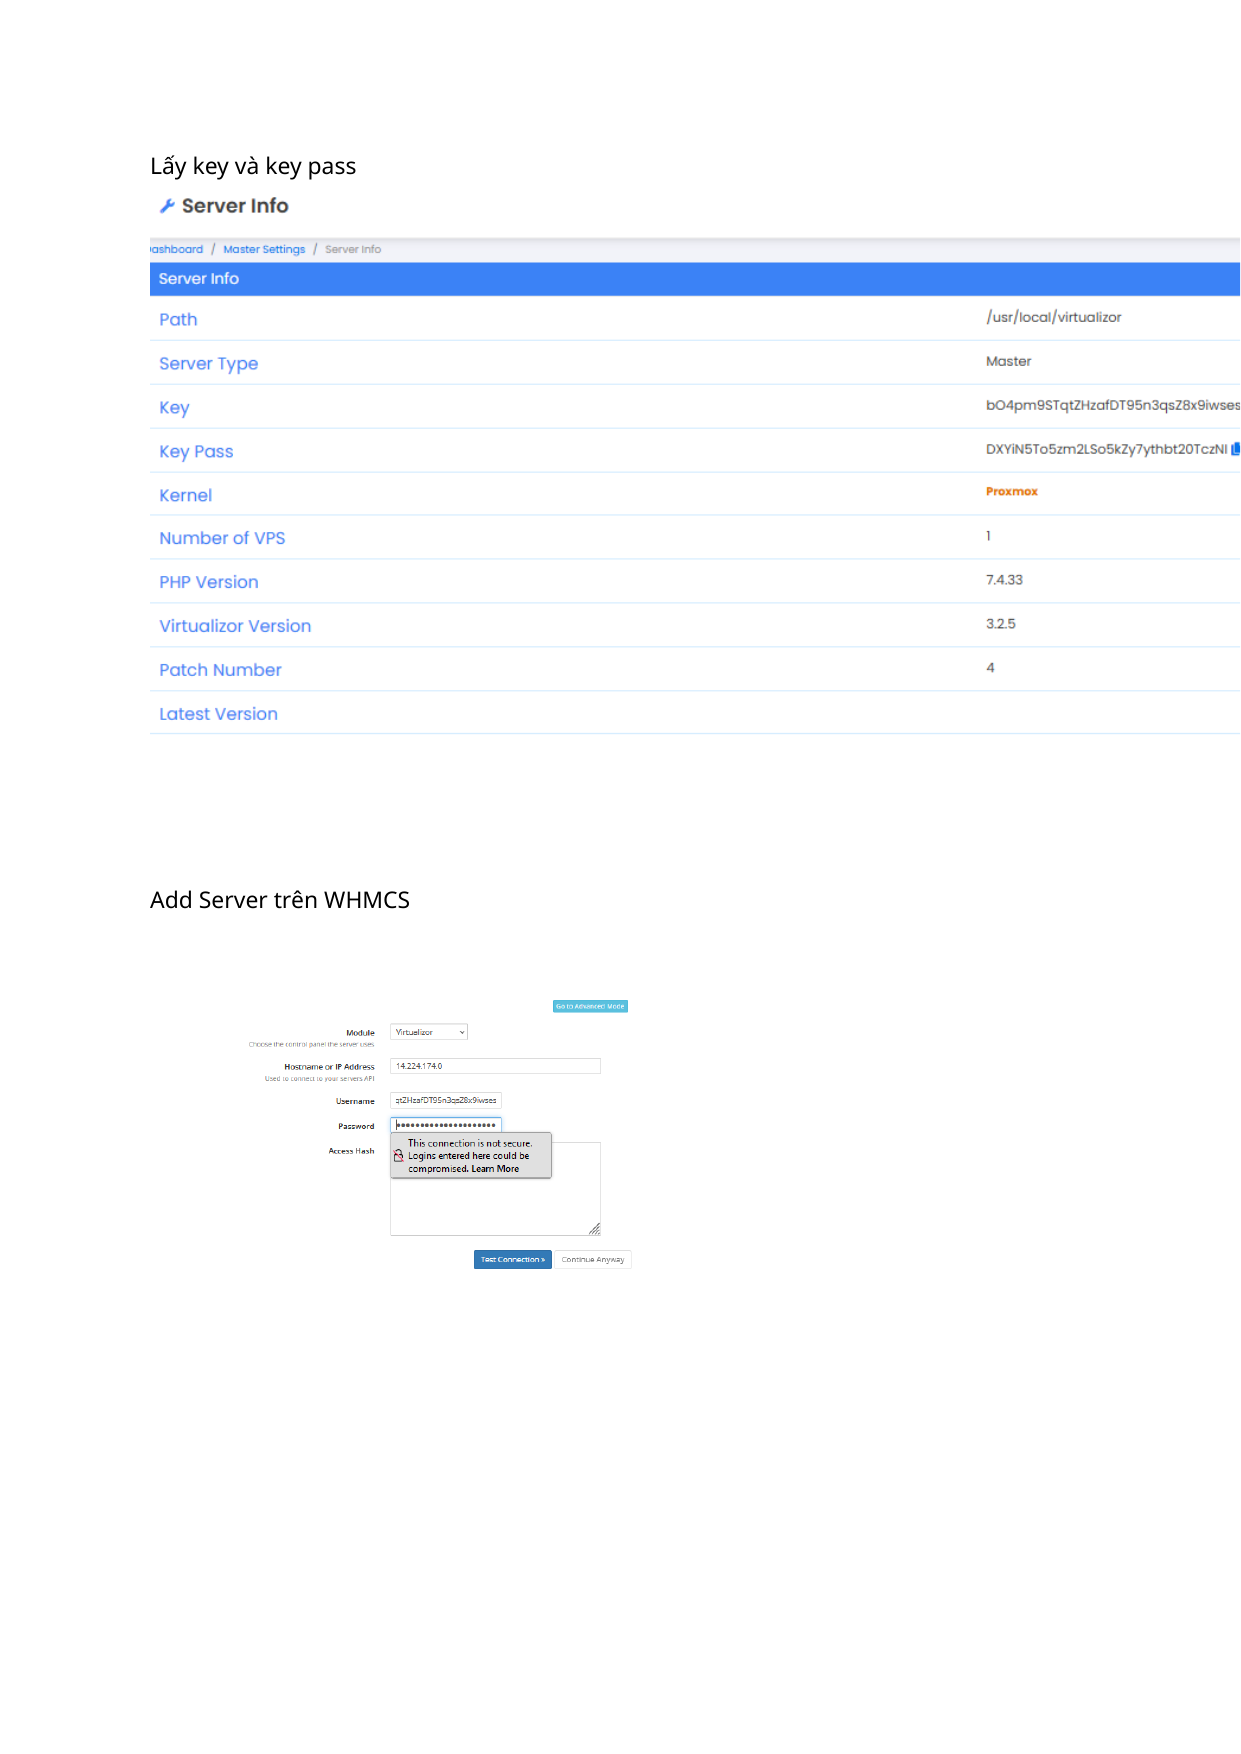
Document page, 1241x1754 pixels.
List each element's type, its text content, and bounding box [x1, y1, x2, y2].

picture [150, 951, 948, 1357]
text Lấy key và key pass [150, 150, 1090, 183]
picture [150, 183, 1241, 815]
